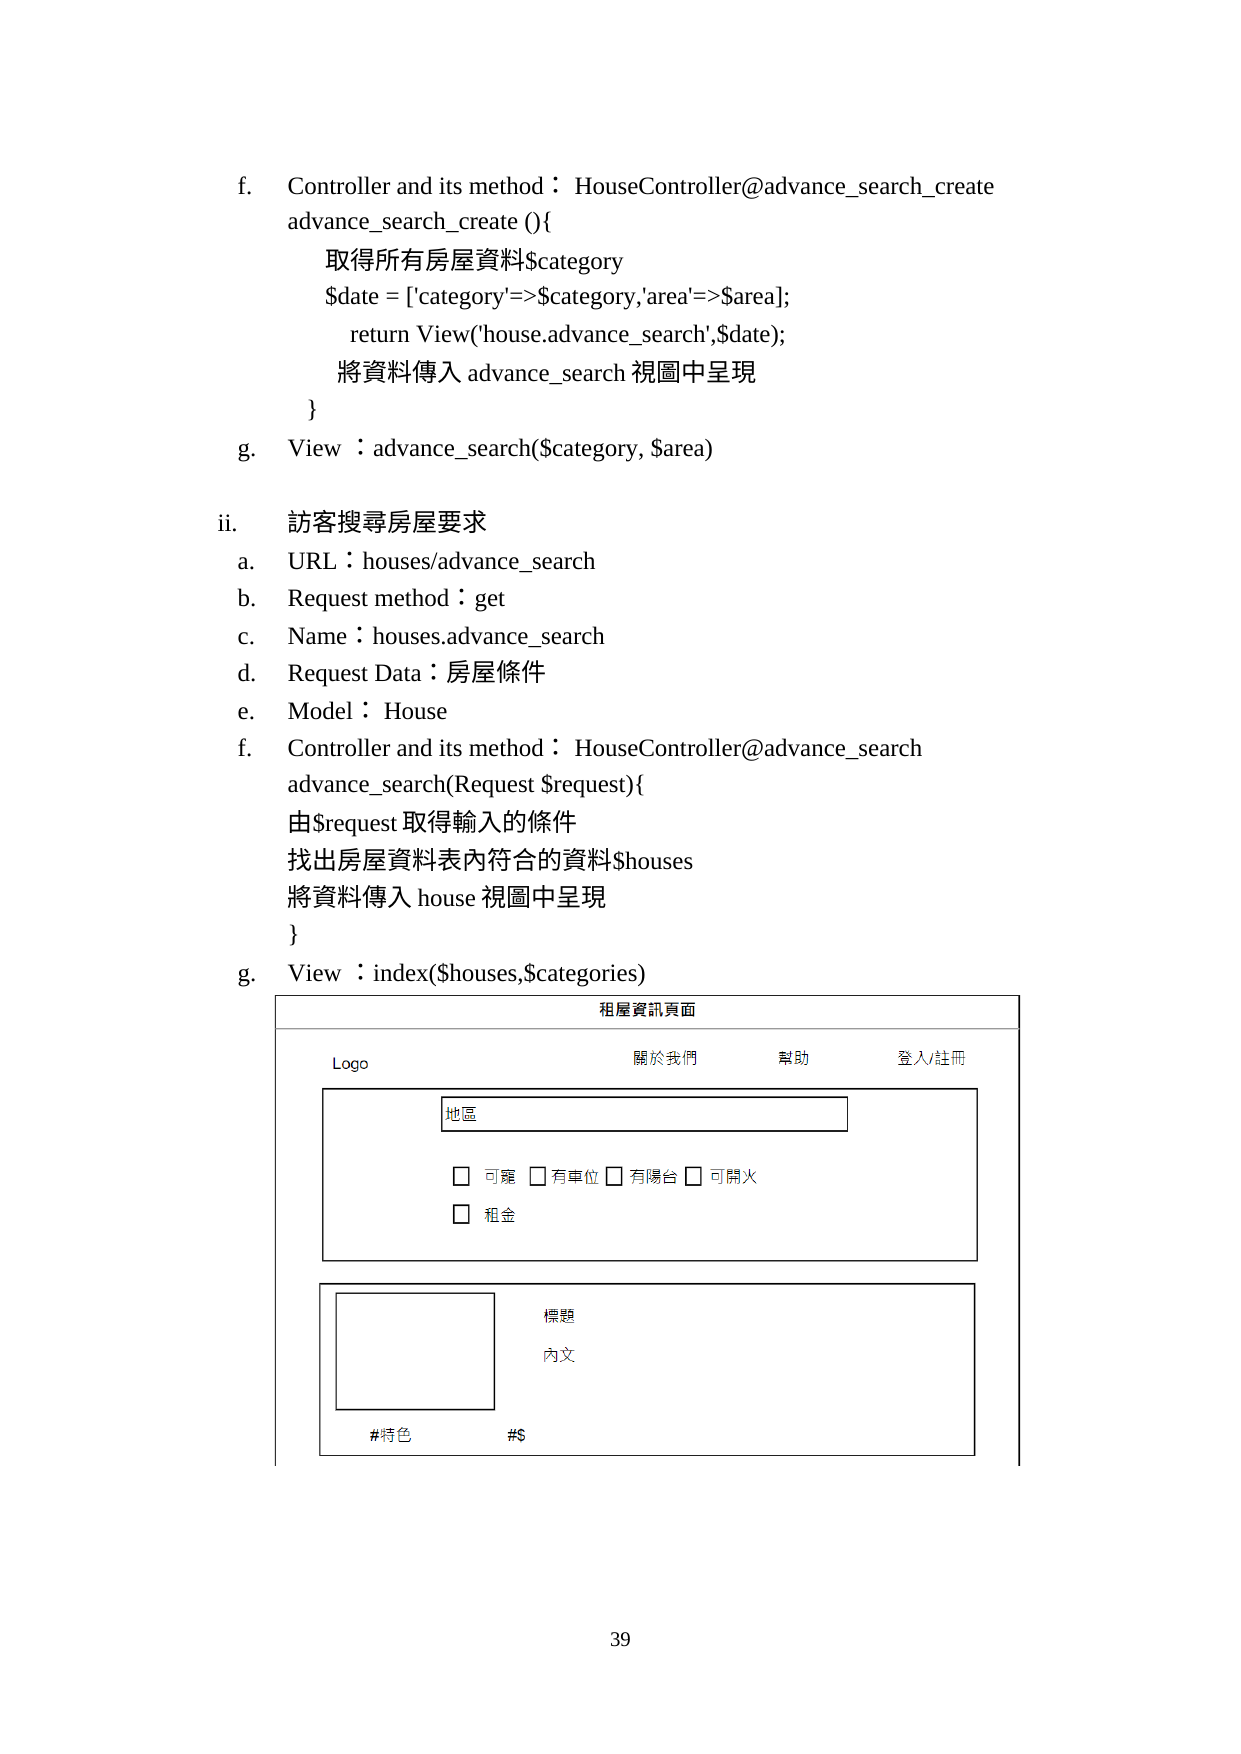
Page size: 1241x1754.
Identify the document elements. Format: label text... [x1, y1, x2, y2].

list 訪客搜尋房屋要求 [237, 502, 1053, 539]
list advance_search_create (){ [287, 202, 1053, 239]
list View ：advance_search($category, $area) [237, 427, 1053, 464]
list 由$request取得輸入的條件 [237, 802, 1053, 839]
text $date = ['category'=>$category,'area'=>$area]; [275, 277, 1053, 314]
list Name：houses.advance_search [237, 614, 1053, 652]
list 將資料傳入house視圖中呈現 [287, 877, 1053, 914]
list Controller and its method： HouseController@advance_search [237, 727, 1053, 764]
list } [287, 914, 1053, 952]
list 找出房屋資料表內符合的資料$houses [237, 839, 1053, 877]
list Request Data：房屋條件 [237, 652, 1053, 689]
picture [262, 989, 1028, 1466]
text 將資料傳入advance_search視圖中呈現 [275, 352, 1053, 389]
list View ：index($houses,$categories) [237, 952, 1053, 989]
text 取得所有房屋資料$category [275, 239, 1053, 277]
text return View('house.advance_search',$date); [275, 314, 1053, 352]
list Model： House [237, 689, 1053, 727]
list } [287, 389, 1053, 427]
list advance_search(Request $request){ [237, 764, 1053, 802]
list URL：houses/advance_search [237, 539, 1053, 577]
list Controller and its method： HouseController@advance_search_create [237, 164, 1053, 202]
list Request method：get [237, 577, 1053, 614]
